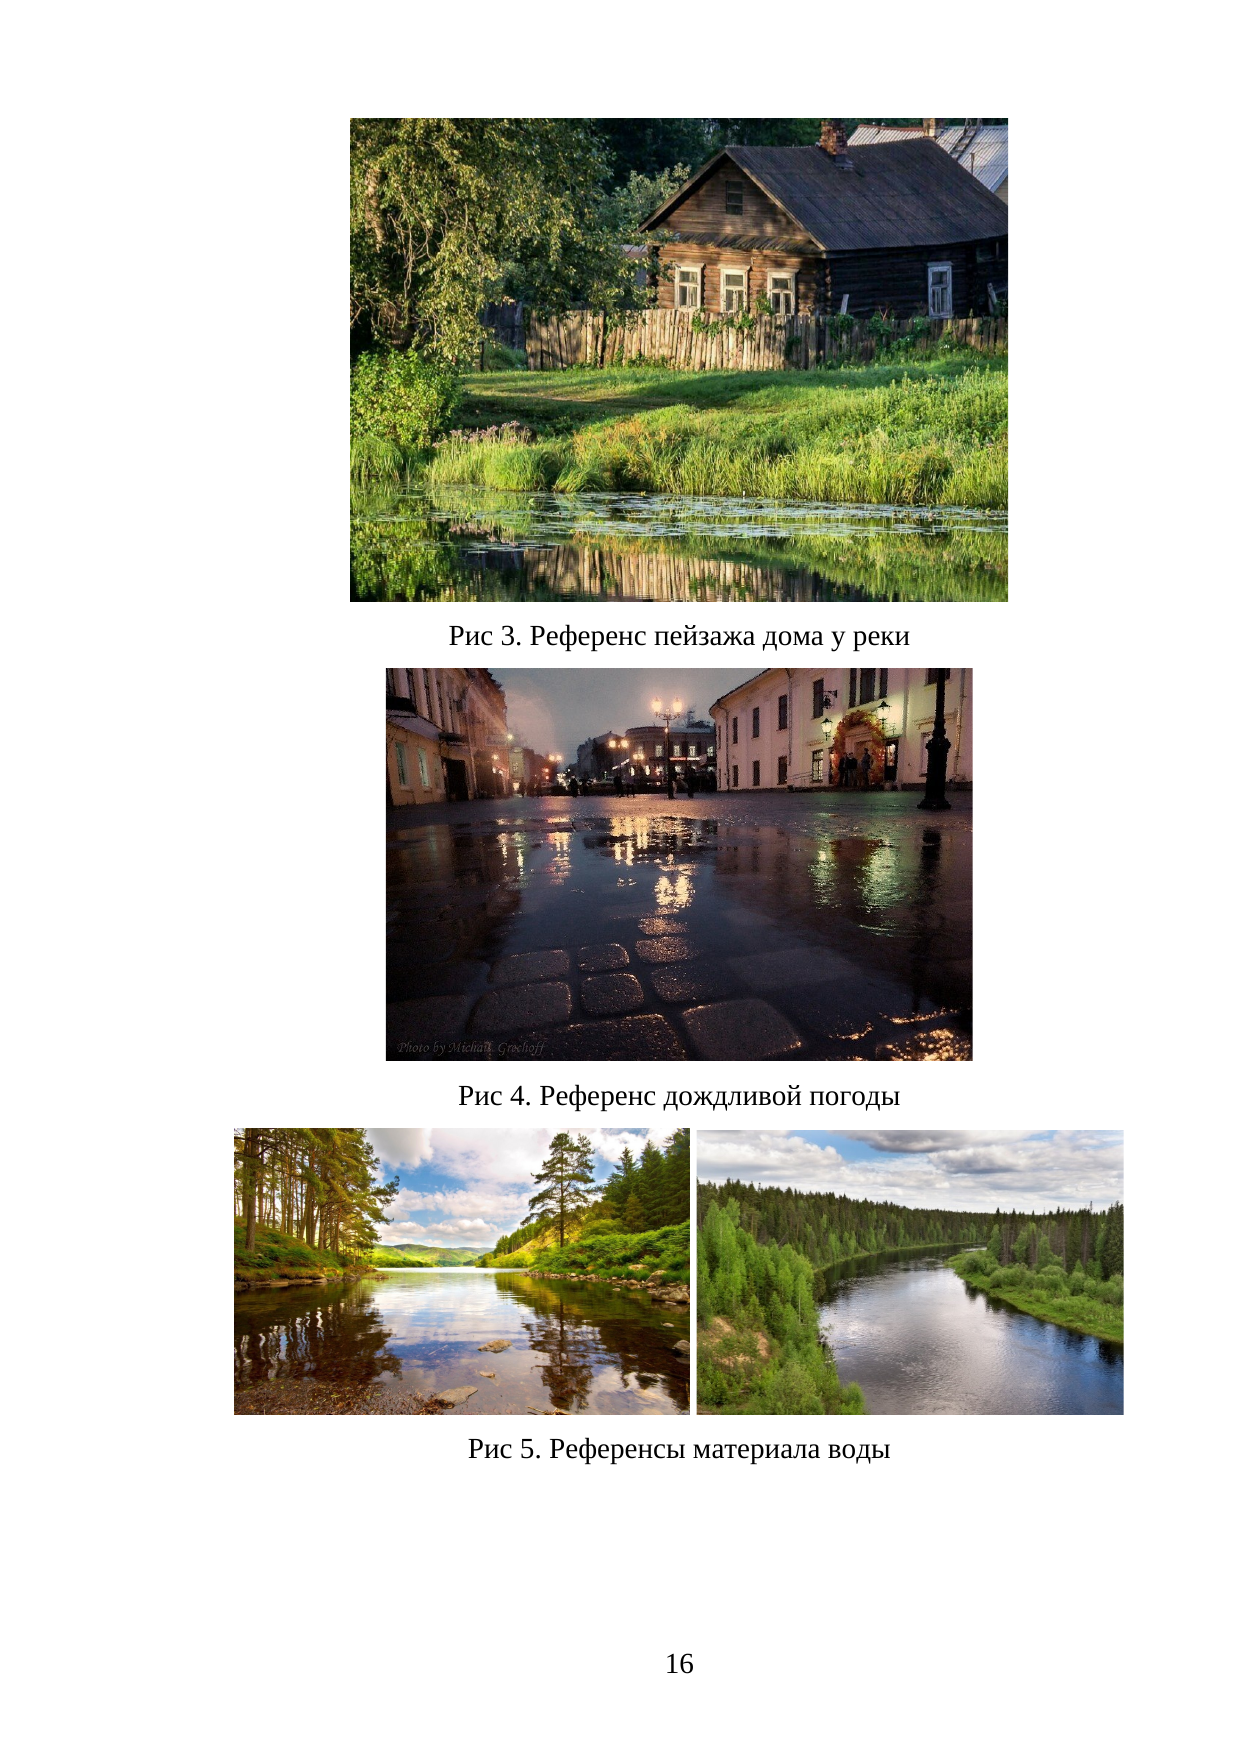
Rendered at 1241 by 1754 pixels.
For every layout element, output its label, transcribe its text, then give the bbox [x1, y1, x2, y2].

picture [385, 668, 973, 1061]
picture [234, 1128, 690, 1415]
picture [350, 118, 1009, 602]
picture [696, 1130, 1124, 1415]
text Рис 4. Референс дождливой погоды [177, 1078, 1181, 1111]
text Рис 3. Референс пейзажа дома у реки [177, 618, 1181, 652]
text Рис 5. Референсы материала воды [177, 1432, 1181, 1465]
